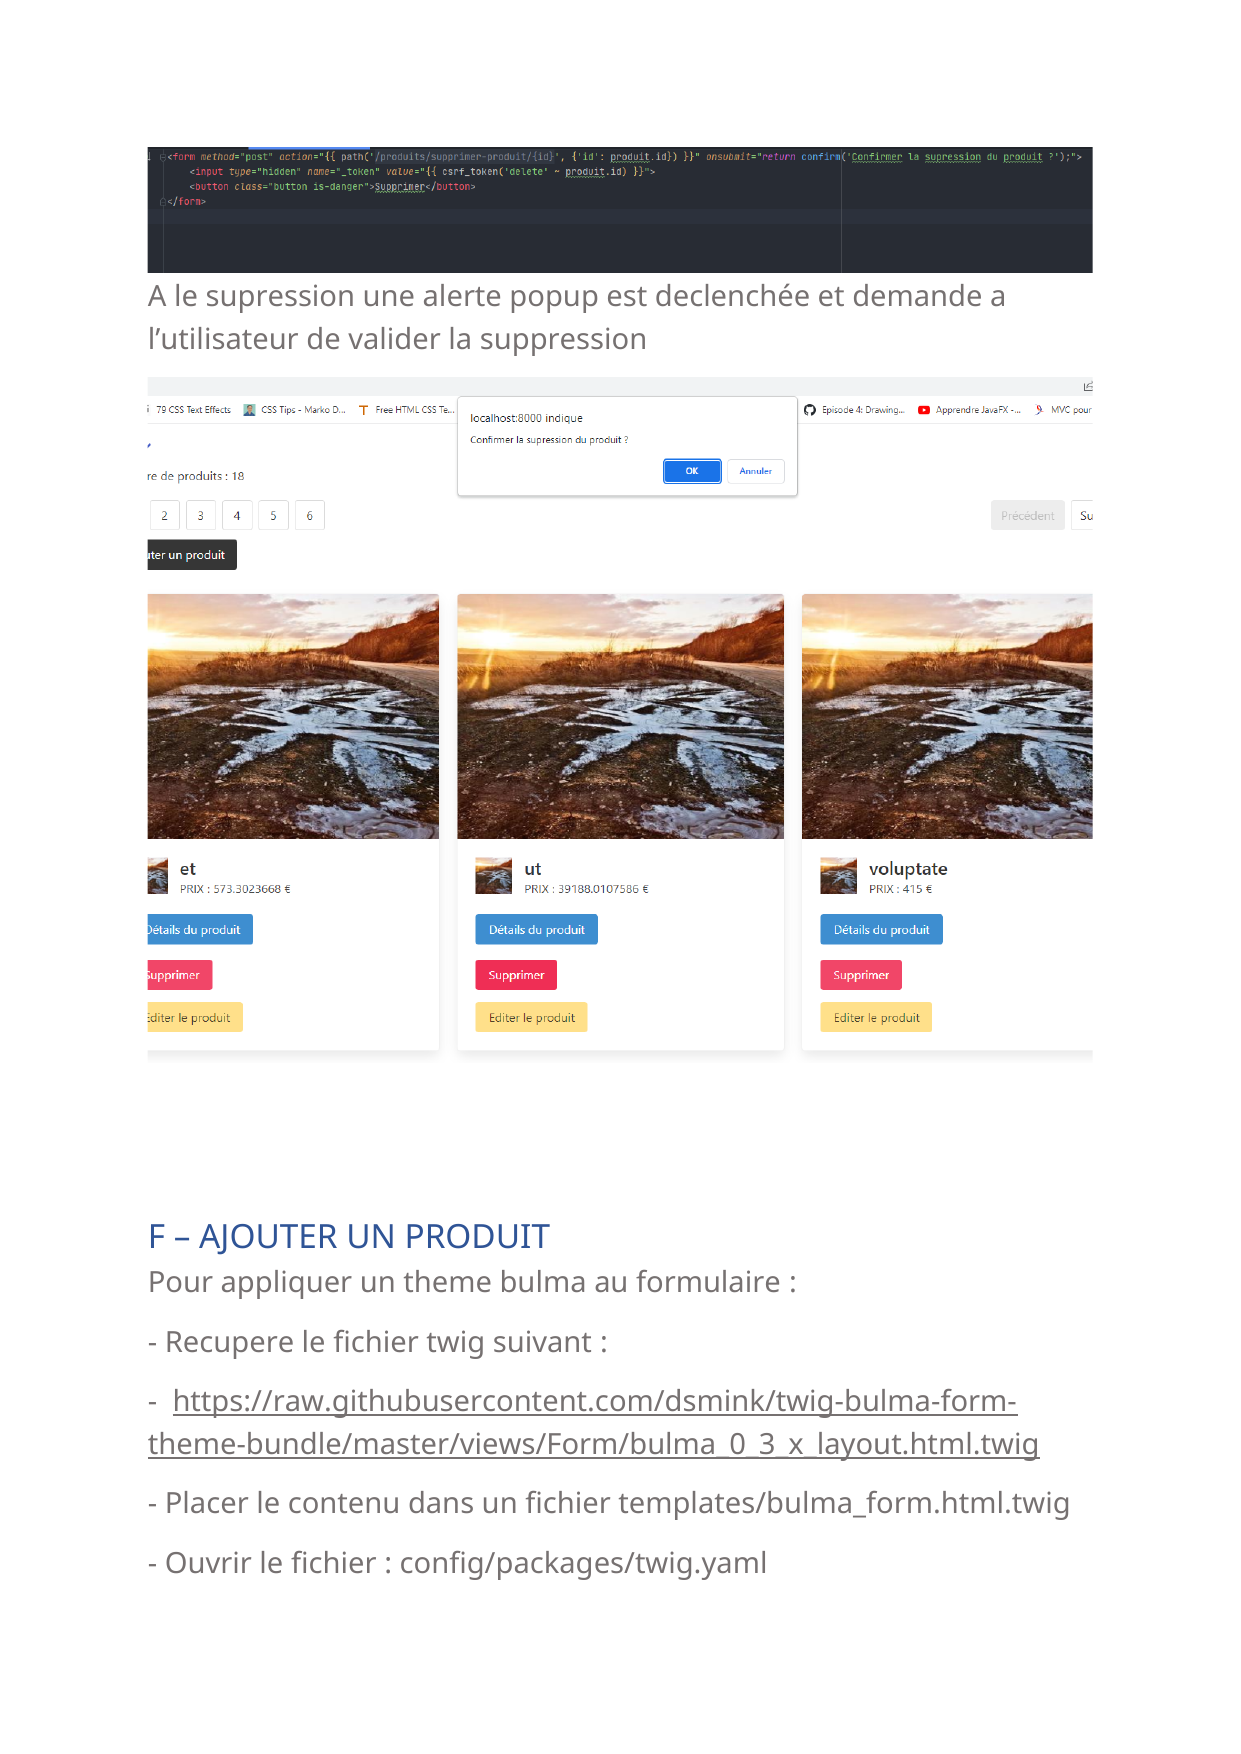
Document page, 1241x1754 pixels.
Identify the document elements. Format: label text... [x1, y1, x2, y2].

text - Ouvrir le fichier : config/packages/twig.yaml [148, 1542, 1093, 1582]
text A le supression une alerte popup est declenchée et demande a l’utilisateur de valider la suppression [148, 273, 1093, 358]
picture [147, 147, 1093, 273]
text - Recupere le fichier twig suivant : [148, 1321, 1093, 1361]
text Pour appliquer un theme bulma au formulaire : [148, 1261, 1093, 1301]
text - https://raw.githubusercontent.com/dsmink/twig-bulma-form-theme-bundle/master/views/Form/bulma_0_3_x_layout.html.twig [148, 1380, 1093, 1463]
text - Placer le contenu dans un fichier templates/bulma_form.html.twig [148, 1483, 1093, 1522]
picture [147, 377, 1093, 1063]
subtitle F – AJOUTER UN PRODUIT [148, 1212, 1093, 1258]
